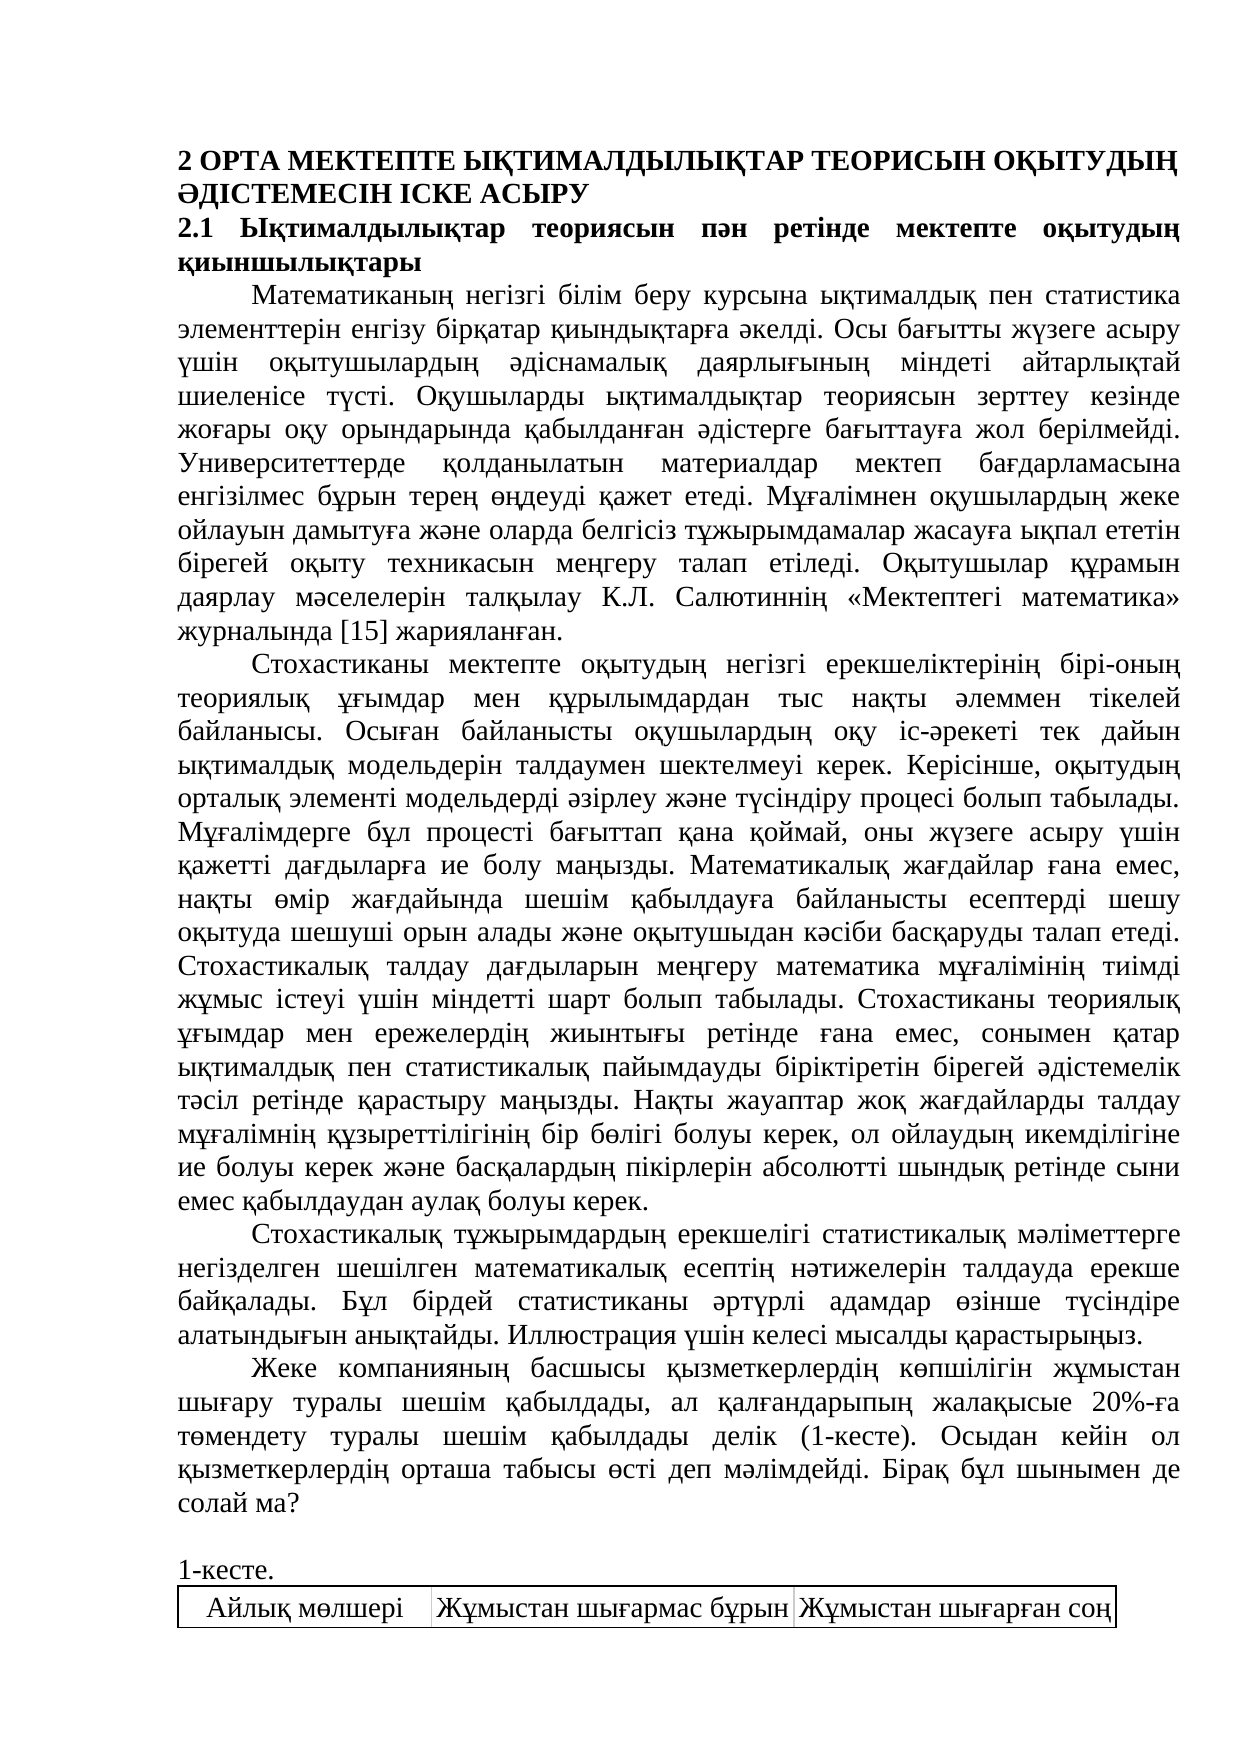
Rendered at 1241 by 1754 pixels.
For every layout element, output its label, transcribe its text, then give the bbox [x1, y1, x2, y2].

text Стохастиканы мектепте оқытудың негізгі ерекшеліктерінің бірі-оның теориялық ұғымдар мен құрылымдардан тыс нақты әлеммен тікелей байланысы. Осыған байланысты оқушылардың оқу іс-әрекеті тек дайын ықтималдық модельдерін талдаумен шектелмеуі керек. Керісінше, оқытудың орталық элементі модельдерді әзірлеу және түсіндіру процесі болып табылады. Мұғалімдерге бұл процесті бағыттап қана қоймай, оны жүзеге асыру үшін қажетті дағдыларға ие болу маңызды. Математикалық жағдайлар ғана емес, нақты өмір жағдайында шешім қабылдауға байланысты есептерді шешу оқытуда шешуші орын алады және оқытушыдан кәсіби басқаруды талап етеді. Стохастикалық талдау дағдыларын меңгеру математика мұғалімінің тиімді жұмыс істеуі үшін міндетті шарт болып табылады. Стохастиканы теориялық ұғымдар мен ережелердің жиынтығы ретінде ғана емес, сонымен қатар ықтималдық пен статистикалық пайымдауды біріктіретін бірегей әдістемелік тәсіл ретінде қарастыру маңызды. Нақты жауаптар жоқ жағдайларды талдау мұғалімнің құзыреттілігінің бір бөлігі болуы керек, ол ойлаудың икемділігіне ие болуы керек және басқалардың пікірлерін абсолютті шындық ретінде сыни емес қабылдаудан аулақ болуы керек. [177, 646, 1181, 1216]
text Жеке компанияның басшысы қызметкерлердің көпшілігін жұмыстан шығару туралы шешім қабылдады, ал қалғандарыпың жалақысые 20%-ға төмендету туралы шешім қабылдады делік (1-кесте). Осыдан кейін ол қызметкерлердің орташа табысы өсті деп мәлімдейді. Бірақ бұл шынымен де солай ма? [177, 1351, 1181, 1518]
table_header Жұмыстан шығармас бұрын [432, 1587, 793, 1627]
table_header Айлық мөлшері [179, 1587, 431, 1627]
text 2.1 Ықтималдылықтар теориясын пән ретінде мектепте оқытудың қиыншылықтары [177, 210, 1181, 277]
text Стохастикалық тұжырымдардың ерекшелігі статистикалық мәліметтерге негізделген шешілген математикалық есептің нәтижелерін талдауда ерекше байқалады. Бұл бірдей статистиканы әртүрлі адамдар өзінше түсіндіре алатындығын анықтайды. Иллюстрация үшін келесі мысалды қарастырыңыз. [177, 1216, 1181, 1351]
text Математиканың негізгі білім беру курсына ықтималдық пен статистика элементтерін енгізу бірқатар қиындықтарға әкелді. Осы бағытты жүзеге асыру үшін оқытушылардың әдіснамалық даярлығының міндеті айтарлықтай шиеленісе түсті. Оқушыларды ықтималдықтар теориясын зерттеу кезінде жоғары оқу орындарында қабылданған әдістерге бағыттауға жол берілмейді. Университеттерде қолданылатын материалдар мектеп бағдарламасына енгізілмес бұрын терең өңдеуді қажет етеді. Мұғалімнен оқушылардың жеке ойлауын дамытуға және оларда белгісіз тұжырымдамалар жасауға ықпал ететін бірегей оқыту техникасын меңгеру талап етіледі. Оқытушылар құрамын даярлау мәселелерін талқылау К.Л. Салютиннің «Мектептегі математика» журналында [15] жарияланған. [177, 277, 1181, 646]
text 1-кесте. [177, 1552, 1181, 1585]
table_header Жұмыстан шығарған соң [795, 1587, 1115, 1627]
subtitle 2 ОРТА МЕКТЕПТЕ ЫҚТИМАЛДЫЛЫҚТАР ТЕОРИСЫН ОҚЫТУДЫҢ ӘДІСТЕМЕСІН ІСКЕ АСЫРУ [177, 143, 1181, 210]
